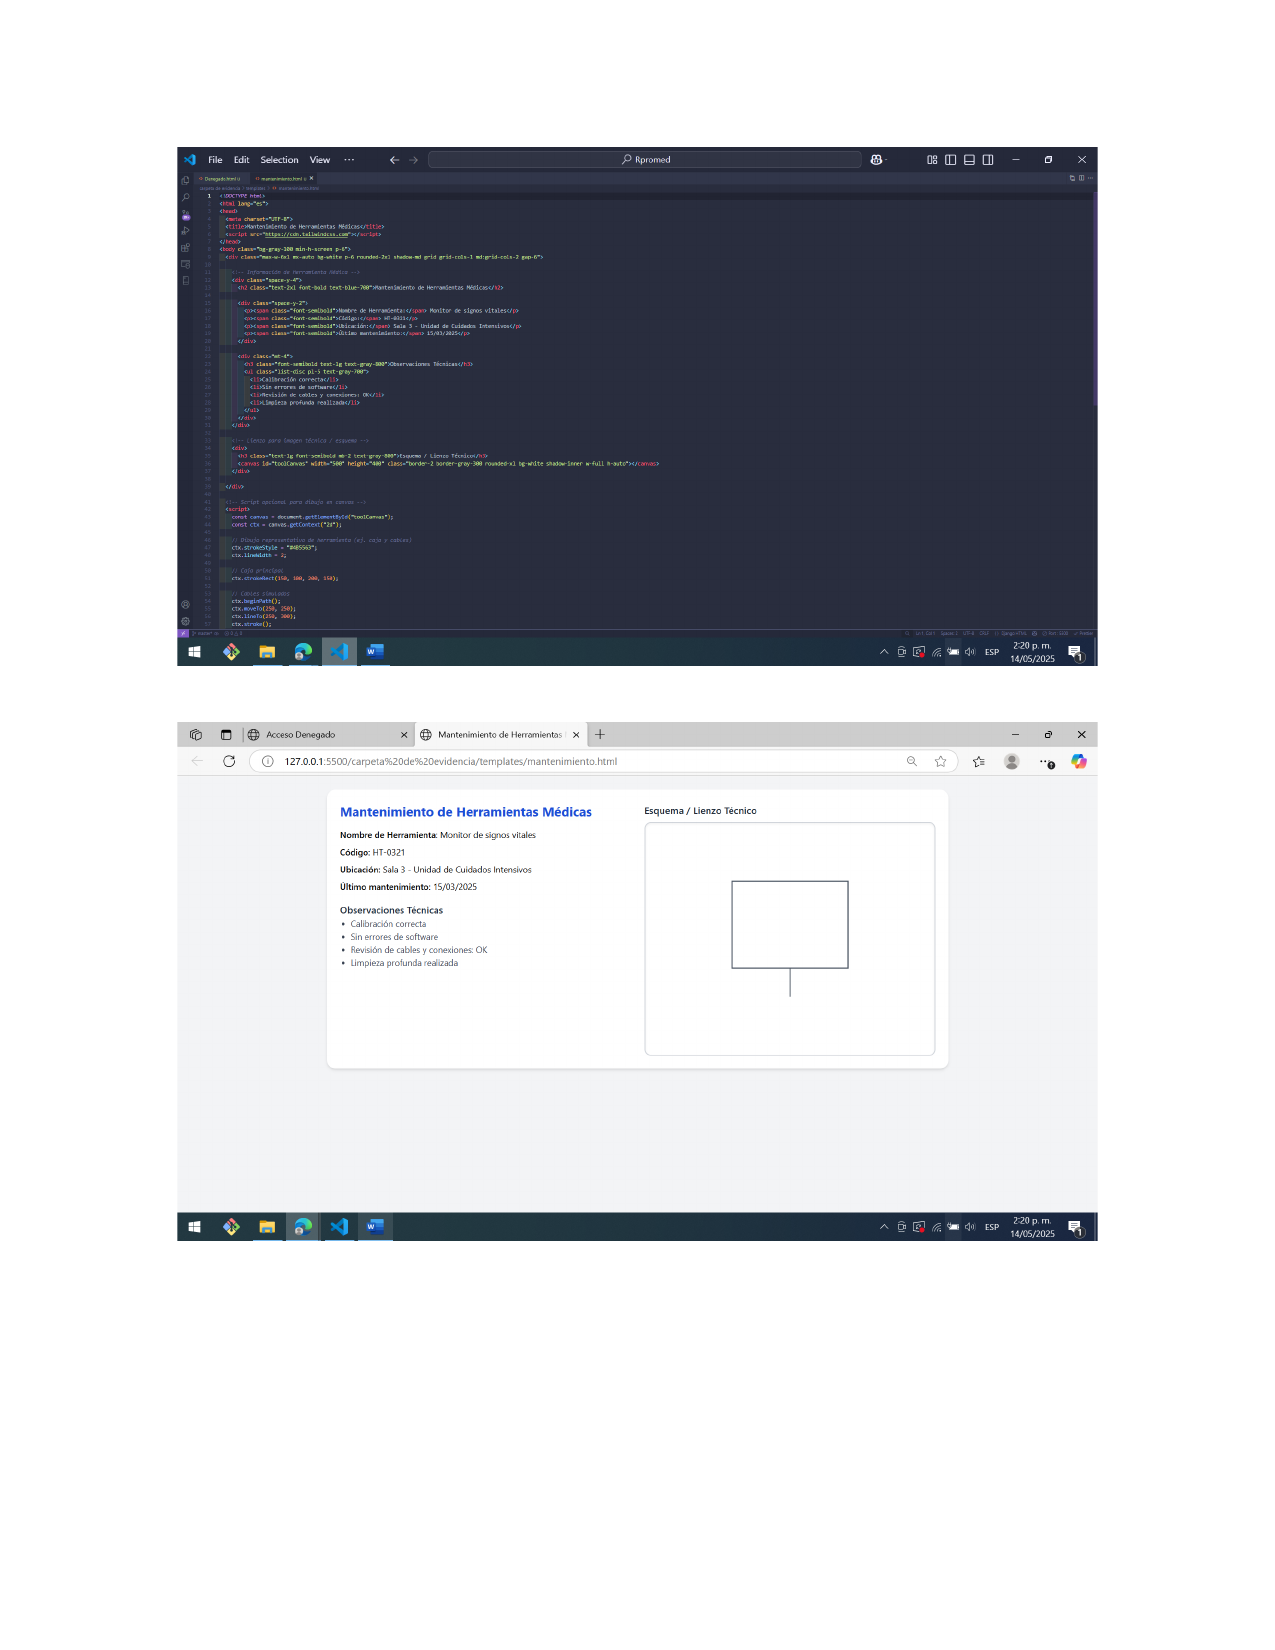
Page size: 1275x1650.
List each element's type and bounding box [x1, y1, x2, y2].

picture [177, 722, 1098, 1241]
picture [177, 147, 1098, 666]
